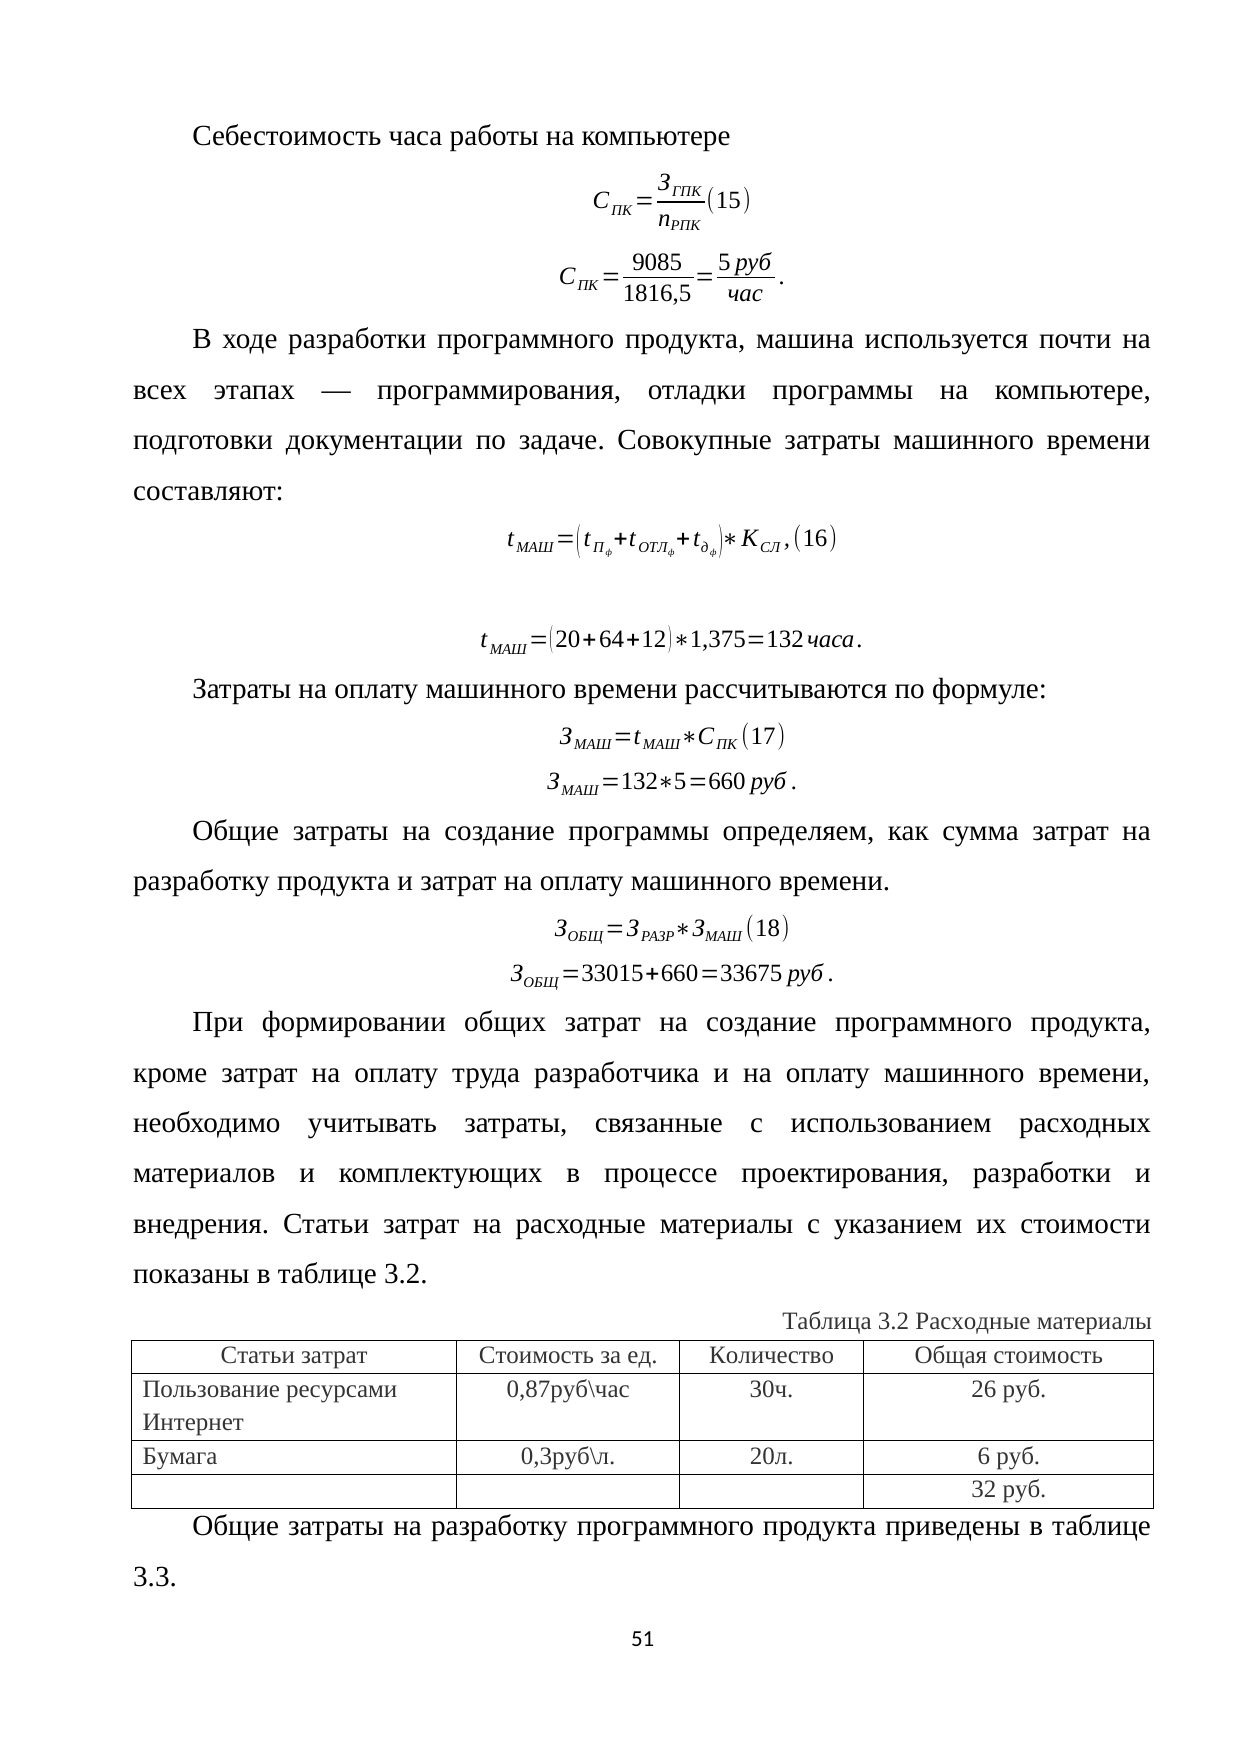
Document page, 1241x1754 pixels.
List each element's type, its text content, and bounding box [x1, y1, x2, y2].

table_cell [132, 1475, 456, 1507]
text При формировании общих затрат на создание программного продукта, кроме затрат на оплату труда разработчика и на оплату машинного времени, необходимо учитывать затраты, связанные с использованием расходных материалов и комплектующих в процессе проектирования, разработки и внедрения. Статьи затрат на расходные материалы с указанием их стоимости показаны в таблице 3.2. [133, 1004, 1152, 1290]
text Общие затраты на разработку программного продукта приведены в таблице 3.3. [133, 1509, 1152, 1592]
table_cell 0,3руб\л. [457, 1441, 679, 1473]
text Общие затраты на создание программы определяем, как сумма затрат на разработку продукта и затрат на оплату машинного времени. [133, 813, 1152, 897]
table_cell [680, 1475, 863, 1507]
table_cell 20л. [680, 1441, 863, 1473]
table_cell [457, 1475, 679, 1507]
table_header Стоимость за ед. [457, 1341, 679, 1373]
text Себестоимость часа работы на компьютере [133, 118, 1152, 152]
table_cell 0,87руб\час [457, 1374, 679, 1440]
table_header Количество [680, 1341, 863, 1373]
table_cell 30ч. [680, 1374, 863, 1440]
table_cell 26 руб. [864, 1374, 1153, 1440]
text Таблица 3.2 Расходные материалы [133, 1306, 1152, 1335]
table_header Общая стоимость [864, 1341, 1153, 1373]
table_cell Пользование ресурсами Интернет [132, 1374, 456, 1440]
text Затраты на оплату машинного времени рассчитываются по формуле: [133, 671, 1152, 705]
table_header Статьи затрат [132, 1341, 456, 1373]
table_cell 32 руб. [864, 1475, 1153, 1507]
table_cell Бумага [132, 1441, 456, 1473]
table_cell 6 руб. [864, 1441, 1153, 1473]
text В ходе разработки программного продукта, машина используется почти на всех этапах — программирования, отладки программы на компьютере, подготовки документации по задаче. Совокупные затраты машинного времени составляют: [133, 322, 1152, 506]
